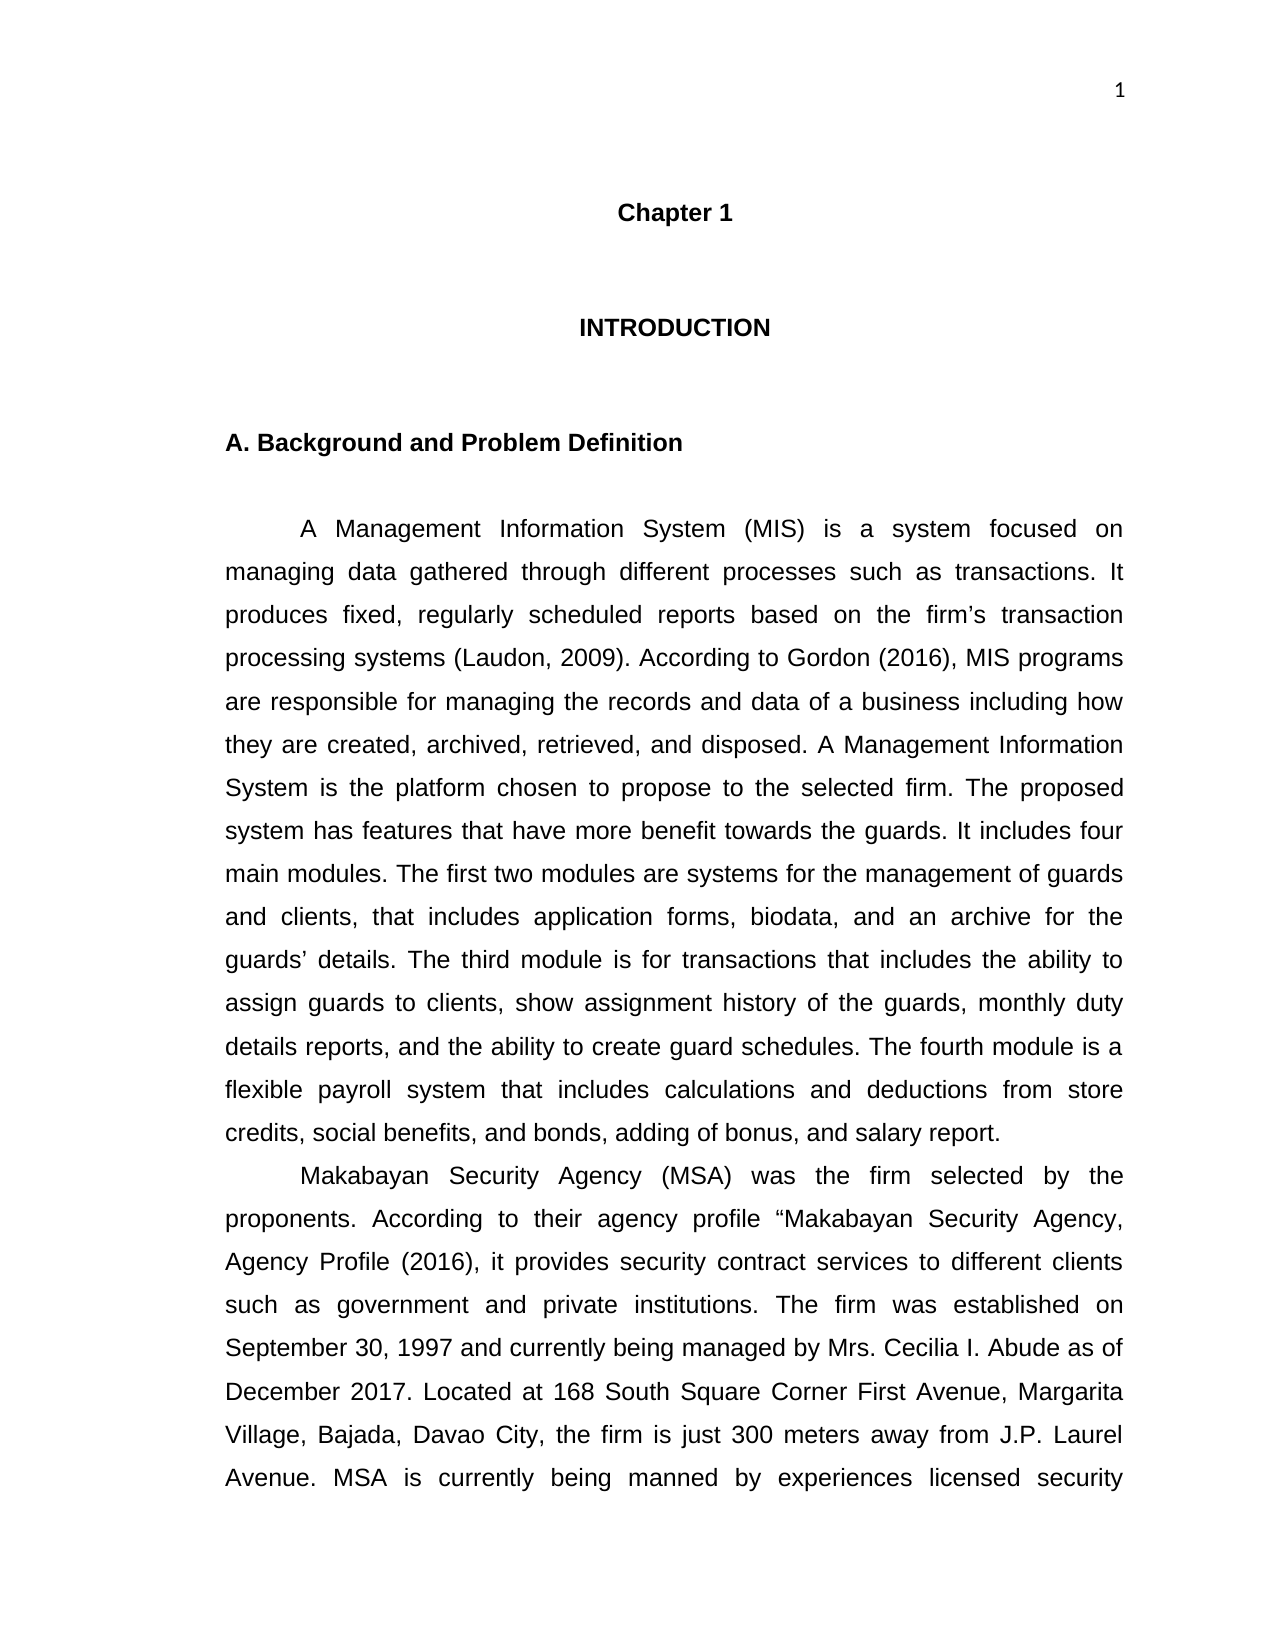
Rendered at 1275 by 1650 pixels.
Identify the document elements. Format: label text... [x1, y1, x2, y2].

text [225, 1161, 1125, 1491]
text Chapter 1 [225, 198, 1125, 226]
text INTRODUCTION [225, 313, 1125, 341]
text A. Background and Problem Deﬁnition [225, 428, 1125, 456]
text A Management Information System (MIS) is a system focused on managing data gathered through different processes such as transactions. It produces fixed, regularly scheduled reports based on the firm’s transaction processing systems (Laudon, 2009). According to Gordon (2016), MIS programs are responsible for managing the records and data of a business including how they are created, archived, retrieved, and disposed. A Management Information System is the platform chosen to propose to the selected firm. The proposed system has features that have more benefit towards the guards. It includes four main modules. The first two modules are systems for the management of guards and clients, that includes application forms, biodata, and an archive for the guards’ details. The third module is for transactions that includes the ability to assign guards to clients, show assignment history of the guards, monthly duty details reports, and the ability to create guard schedules. The fourth module is a flexible payroll system that includes calculations and deductions from store credits, social benefits, and bonds, adding of bonus, and salary report. [225, 514, 1125, 1146]
